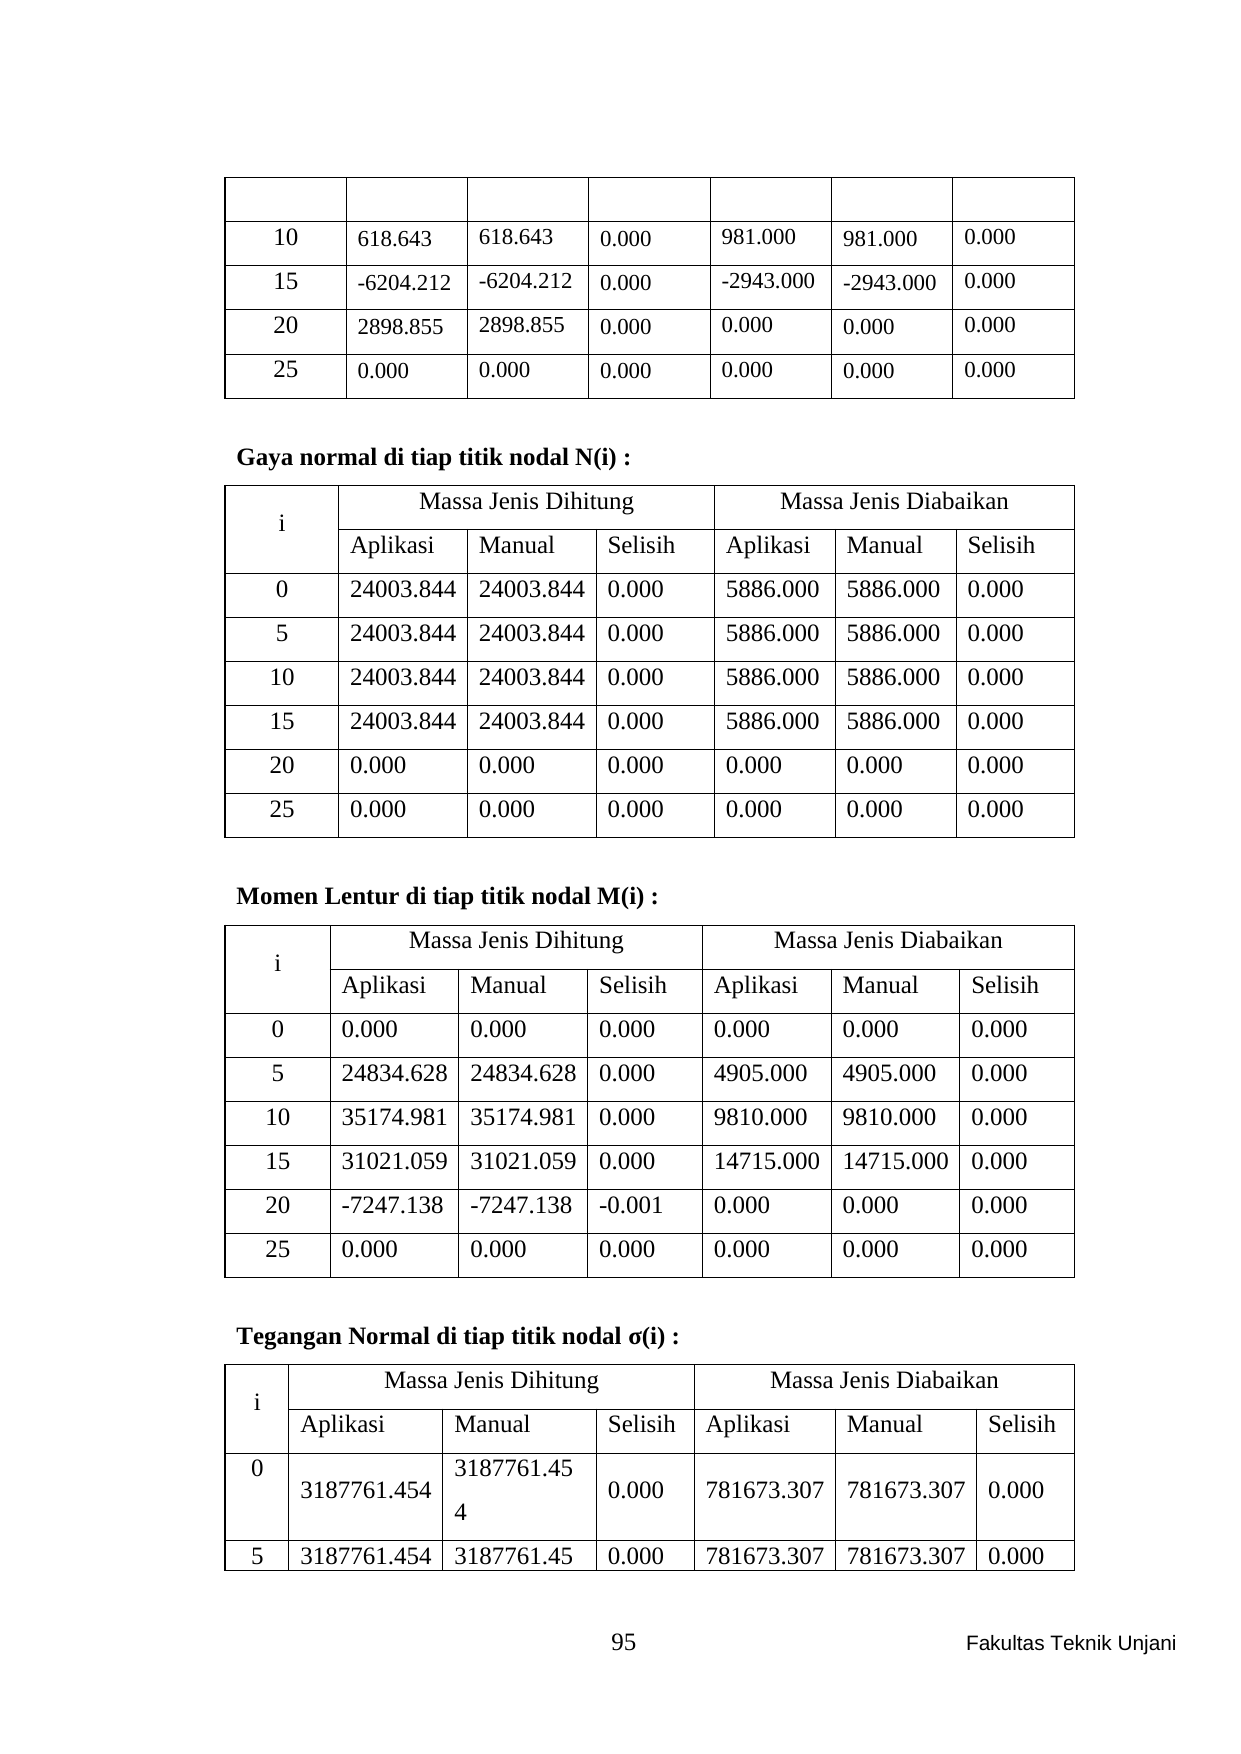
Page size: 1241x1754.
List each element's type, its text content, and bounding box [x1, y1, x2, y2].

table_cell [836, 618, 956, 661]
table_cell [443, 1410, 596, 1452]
text Gaya normal di tiap titik nodal N(i) : [236, 442, 1063, 470]
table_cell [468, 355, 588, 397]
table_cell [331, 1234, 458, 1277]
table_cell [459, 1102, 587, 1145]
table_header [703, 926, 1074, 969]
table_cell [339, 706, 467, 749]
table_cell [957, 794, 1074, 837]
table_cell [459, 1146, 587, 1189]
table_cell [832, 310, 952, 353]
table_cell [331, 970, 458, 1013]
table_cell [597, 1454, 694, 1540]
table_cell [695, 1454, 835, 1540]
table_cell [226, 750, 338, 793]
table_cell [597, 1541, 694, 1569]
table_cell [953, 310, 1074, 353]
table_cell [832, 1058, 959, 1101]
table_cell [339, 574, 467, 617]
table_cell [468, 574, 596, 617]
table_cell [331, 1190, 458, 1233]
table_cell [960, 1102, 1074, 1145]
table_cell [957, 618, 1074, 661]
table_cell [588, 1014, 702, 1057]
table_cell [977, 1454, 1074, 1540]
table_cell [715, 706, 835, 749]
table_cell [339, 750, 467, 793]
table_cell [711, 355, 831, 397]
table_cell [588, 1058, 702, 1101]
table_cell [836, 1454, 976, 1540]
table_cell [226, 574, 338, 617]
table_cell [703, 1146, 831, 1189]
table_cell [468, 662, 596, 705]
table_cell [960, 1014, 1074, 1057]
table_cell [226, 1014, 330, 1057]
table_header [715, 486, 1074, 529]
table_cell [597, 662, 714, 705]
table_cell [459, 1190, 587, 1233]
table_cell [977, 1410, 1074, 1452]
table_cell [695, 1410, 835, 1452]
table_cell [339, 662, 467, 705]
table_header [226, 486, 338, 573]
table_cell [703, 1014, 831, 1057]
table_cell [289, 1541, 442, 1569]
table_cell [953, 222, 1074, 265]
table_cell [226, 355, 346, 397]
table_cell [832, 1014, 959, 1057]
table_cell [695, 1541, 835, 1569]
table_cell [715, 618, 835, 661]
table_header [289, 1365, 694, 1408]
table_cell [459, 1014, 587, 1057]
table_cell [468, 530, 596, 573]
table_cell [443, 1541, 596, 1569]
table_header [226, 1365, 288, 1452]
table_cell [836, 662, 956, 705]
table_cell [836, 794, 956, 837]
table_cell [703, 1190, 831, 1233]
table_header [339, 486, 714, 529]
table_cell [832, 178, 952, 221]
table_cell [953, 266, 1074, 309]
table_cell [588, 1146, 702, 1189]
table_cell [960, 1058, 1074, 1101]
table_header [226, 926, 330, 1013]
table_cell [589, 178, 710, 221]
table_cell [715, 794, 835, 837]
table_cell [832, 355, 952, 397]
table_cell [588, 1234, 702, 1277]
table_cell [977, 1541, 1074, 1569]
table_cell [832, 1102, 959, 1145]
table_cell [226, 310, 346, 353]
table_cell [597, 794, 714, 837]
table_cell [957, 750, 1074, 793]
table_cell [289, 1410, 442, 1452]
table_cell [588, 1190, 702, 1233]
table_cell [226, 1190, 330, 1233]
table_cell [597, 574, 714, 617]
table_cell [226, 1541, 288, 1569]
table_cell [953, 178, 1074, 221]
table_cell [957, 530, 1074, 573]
text Tegangan Normal di tiap titik nodal σ(i) : [236, 1321, 1063, 1350]
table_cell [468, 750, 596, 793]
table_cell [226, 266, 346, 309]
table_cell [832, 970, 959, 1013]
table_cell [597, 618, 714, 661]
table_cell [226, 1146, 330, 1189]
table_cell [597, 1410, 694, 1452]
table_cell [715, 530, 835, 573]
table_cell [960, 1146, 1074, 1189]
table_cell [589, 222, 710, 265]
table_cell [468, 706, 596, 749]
text Momen Lentur di tiap titik nodal M(i) : [236, 881, 1063, 910]
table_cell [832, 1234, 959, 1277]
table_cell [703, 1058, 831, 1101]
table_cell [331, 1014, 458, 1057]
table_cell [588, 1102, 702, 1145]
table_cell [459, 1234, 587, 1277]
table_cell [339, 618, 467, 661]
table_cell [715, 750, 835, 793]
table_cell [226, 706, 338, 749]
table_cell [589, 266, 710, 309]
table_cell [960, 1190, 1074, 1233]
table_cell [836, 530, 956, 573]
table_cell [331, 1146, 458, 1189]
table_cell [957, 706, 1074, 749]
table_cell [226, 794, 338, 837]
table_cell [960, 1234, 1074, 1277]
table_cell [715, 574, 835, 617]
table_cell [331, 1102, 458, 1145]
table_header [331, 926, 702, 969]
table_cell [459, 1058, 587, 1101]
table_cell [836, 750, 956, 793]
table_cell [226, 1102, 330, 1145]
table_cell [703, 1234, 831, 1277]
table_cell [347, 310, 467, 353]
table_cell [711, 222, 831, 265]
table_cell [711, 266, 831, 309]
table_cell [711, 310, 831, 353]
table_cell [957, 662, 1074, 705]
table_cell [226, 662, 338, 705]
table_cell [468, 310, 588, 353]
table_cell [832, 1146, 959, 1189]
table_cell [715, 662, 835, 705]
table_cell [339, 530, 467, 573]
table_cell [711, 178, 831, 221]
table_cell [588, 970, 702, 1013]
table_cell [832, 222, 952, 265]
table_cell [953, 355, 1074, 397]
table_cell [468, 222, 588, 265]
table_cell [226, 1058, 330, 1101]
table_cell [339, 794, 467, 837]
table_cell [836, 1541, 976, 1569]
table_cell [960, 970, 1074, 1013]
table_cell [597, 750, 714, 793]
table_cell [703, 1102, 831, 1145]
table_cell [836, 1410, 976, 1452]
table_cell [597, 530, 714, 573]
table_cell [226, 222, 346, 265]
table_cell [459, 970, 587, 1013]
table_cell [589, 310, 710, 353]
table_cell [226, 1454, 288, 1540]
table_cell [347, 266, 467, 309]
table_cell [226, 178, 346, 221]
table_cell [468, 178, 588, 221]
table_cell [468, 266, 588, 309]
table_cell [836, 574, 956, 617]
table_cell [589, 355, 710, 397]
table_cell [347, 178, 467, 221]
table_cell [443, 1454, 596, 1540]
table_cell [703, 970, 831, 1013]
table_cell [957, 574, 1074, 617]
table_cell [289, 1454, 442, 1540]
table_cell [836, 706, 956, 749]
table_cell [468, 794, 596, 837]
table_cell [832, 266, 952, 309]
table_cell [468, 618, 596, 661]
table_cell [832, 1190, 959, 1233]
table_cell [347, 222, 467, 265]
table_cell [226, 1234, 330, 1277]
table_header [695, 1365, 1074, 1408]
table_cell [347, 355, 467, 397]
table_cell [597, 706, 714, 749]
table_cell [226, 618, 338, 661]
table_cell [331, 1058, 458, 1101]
